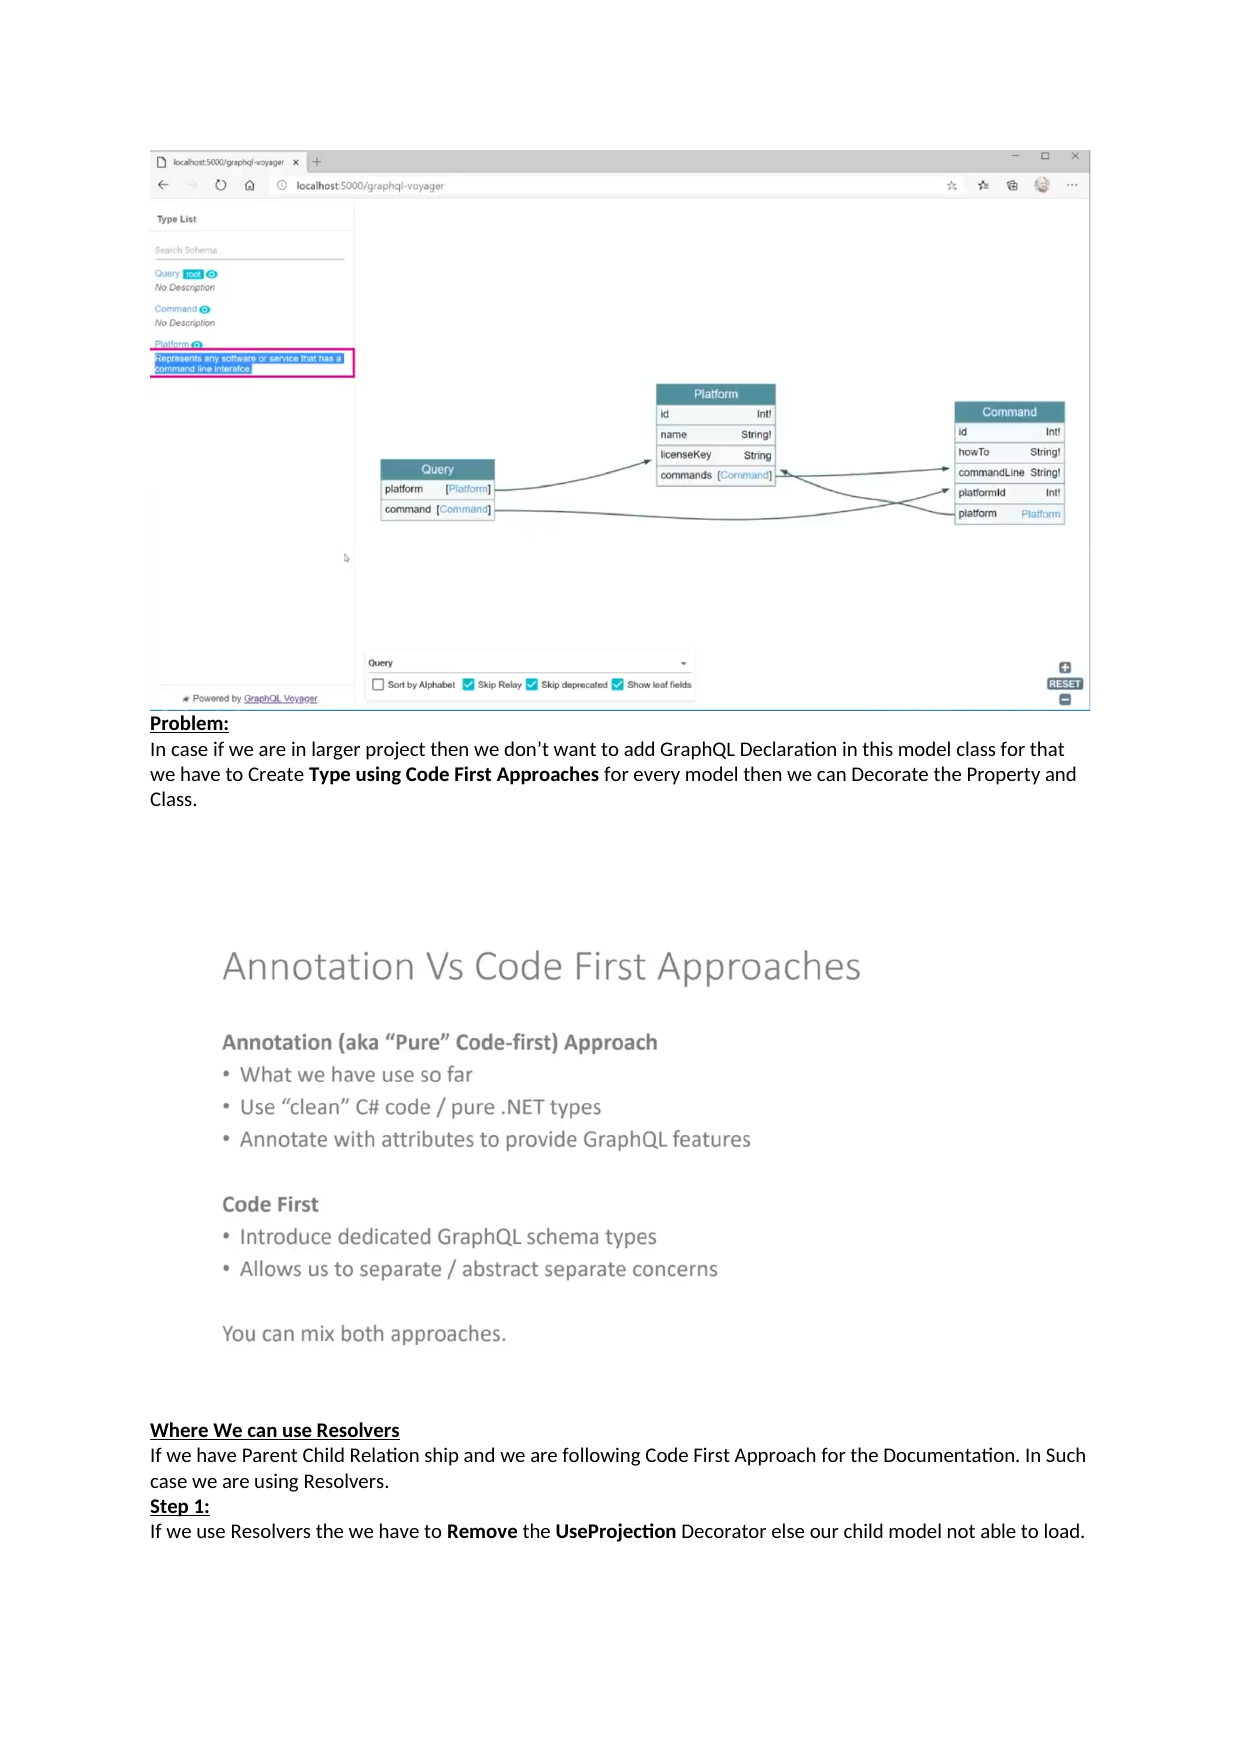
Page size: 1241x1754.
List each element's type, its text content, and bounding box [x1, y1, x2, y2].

text Where We can use Resolvers [150, 1417, 1090, 1442]
text In case if we are in larger project then we don’t want to add GraphQL Declaration in this model class for that we have to Create Type using Code First Approaches for every model then we can Decorate the Property and Class. [150, 736, 1090, 812]
text Step 1: [150, 1493, 1090, 1519]
text Problem: [150, 711, 1090, 736]
picture [150, 888, 1091, 1417]
picture [150, 150, 1091, 711]
text If we use Resolvers the we have to Remove the UseProjection Decorator else our child model not able to load. [150, 1519, 1090, 1544]
text If we have Parent Child Relation ship and we are following Code First Approach for the Documentation. In Such case we are using Resolvers. [150, 1442, 1090, 1493]
